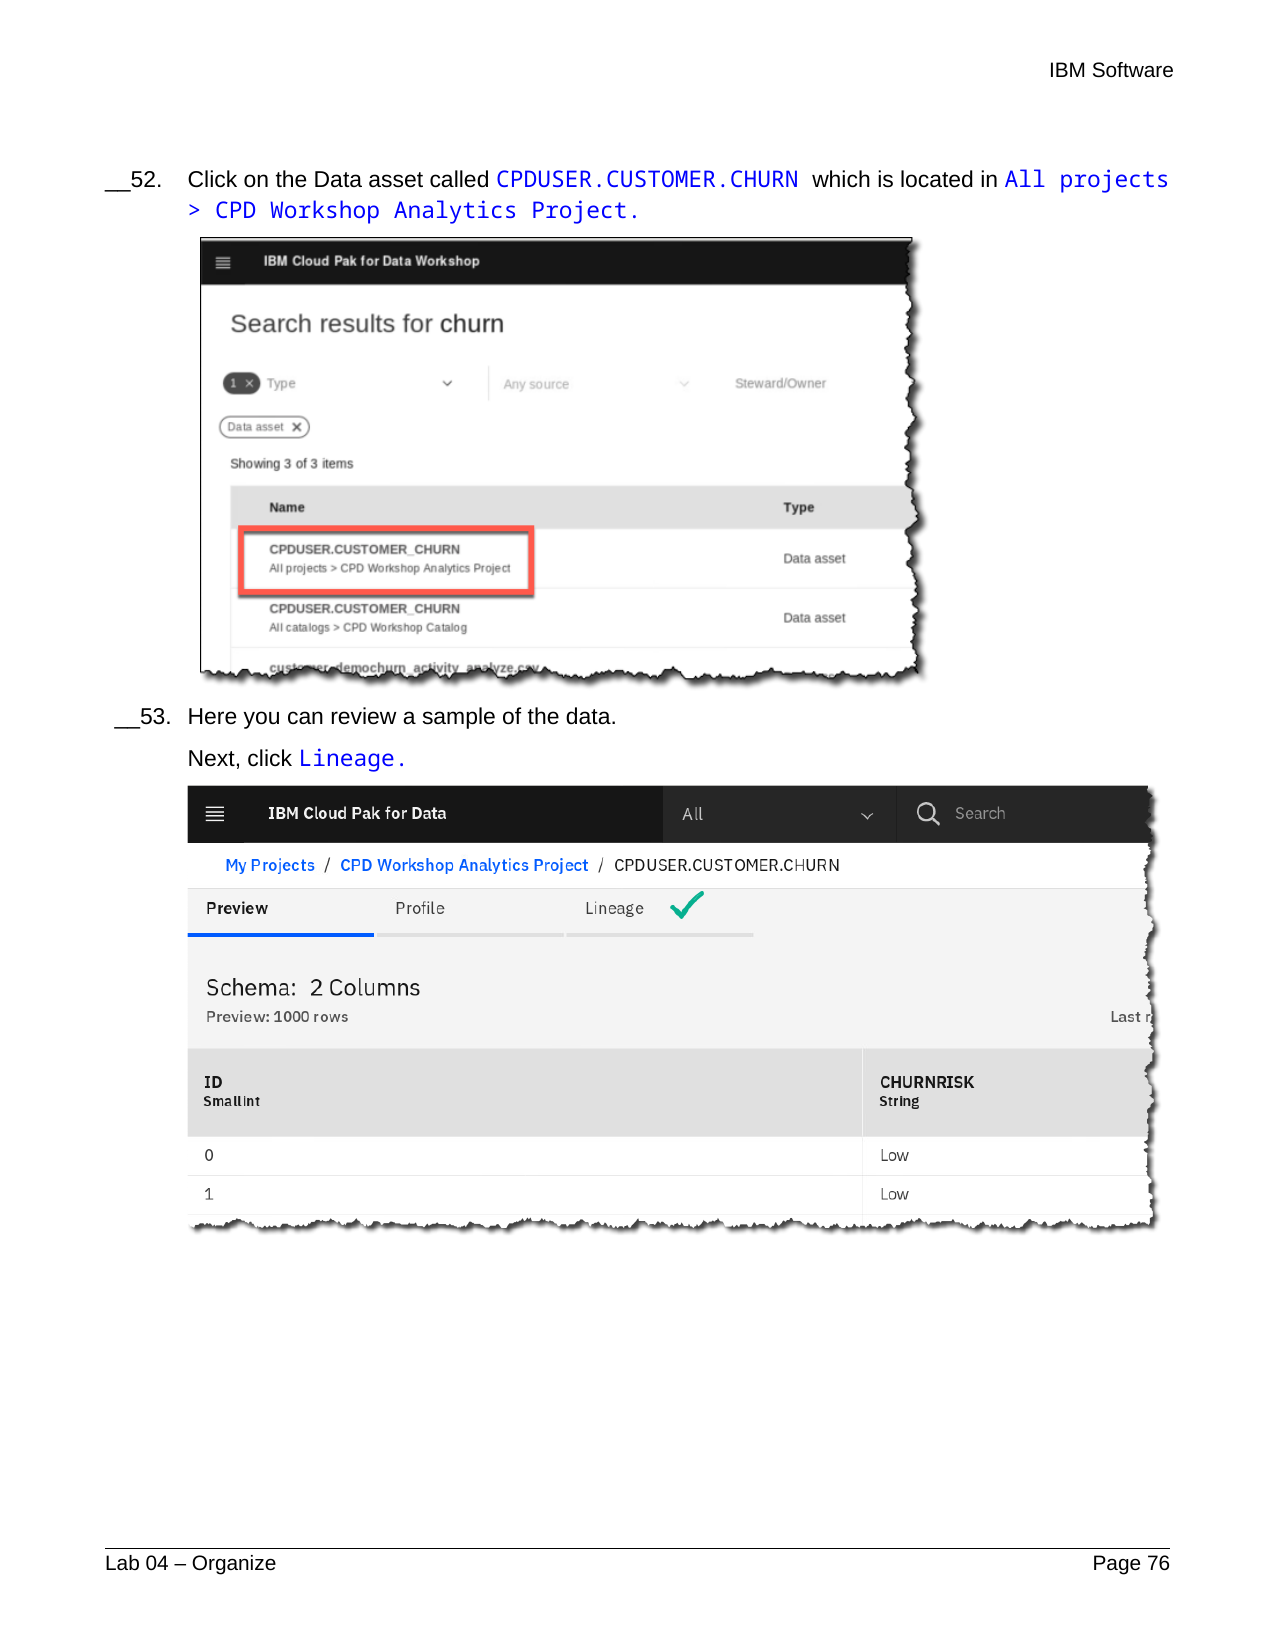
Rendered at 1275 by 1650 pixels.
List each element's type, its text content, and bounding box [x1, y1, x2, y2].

list Next, click Lineage. [187, 742, 1170, 773]
picture [200, 237, 930, 691]
picture [187, 785, 1162, 1236]
list Here you can review a sample of the data. [114, 703, 1170, 729]
list Click on the Data asset called CPDUSER.CUSTOMER.CHURN which is located in All projects > CPD Workshop Analytics Project. [105, 162, 1170, 225]
